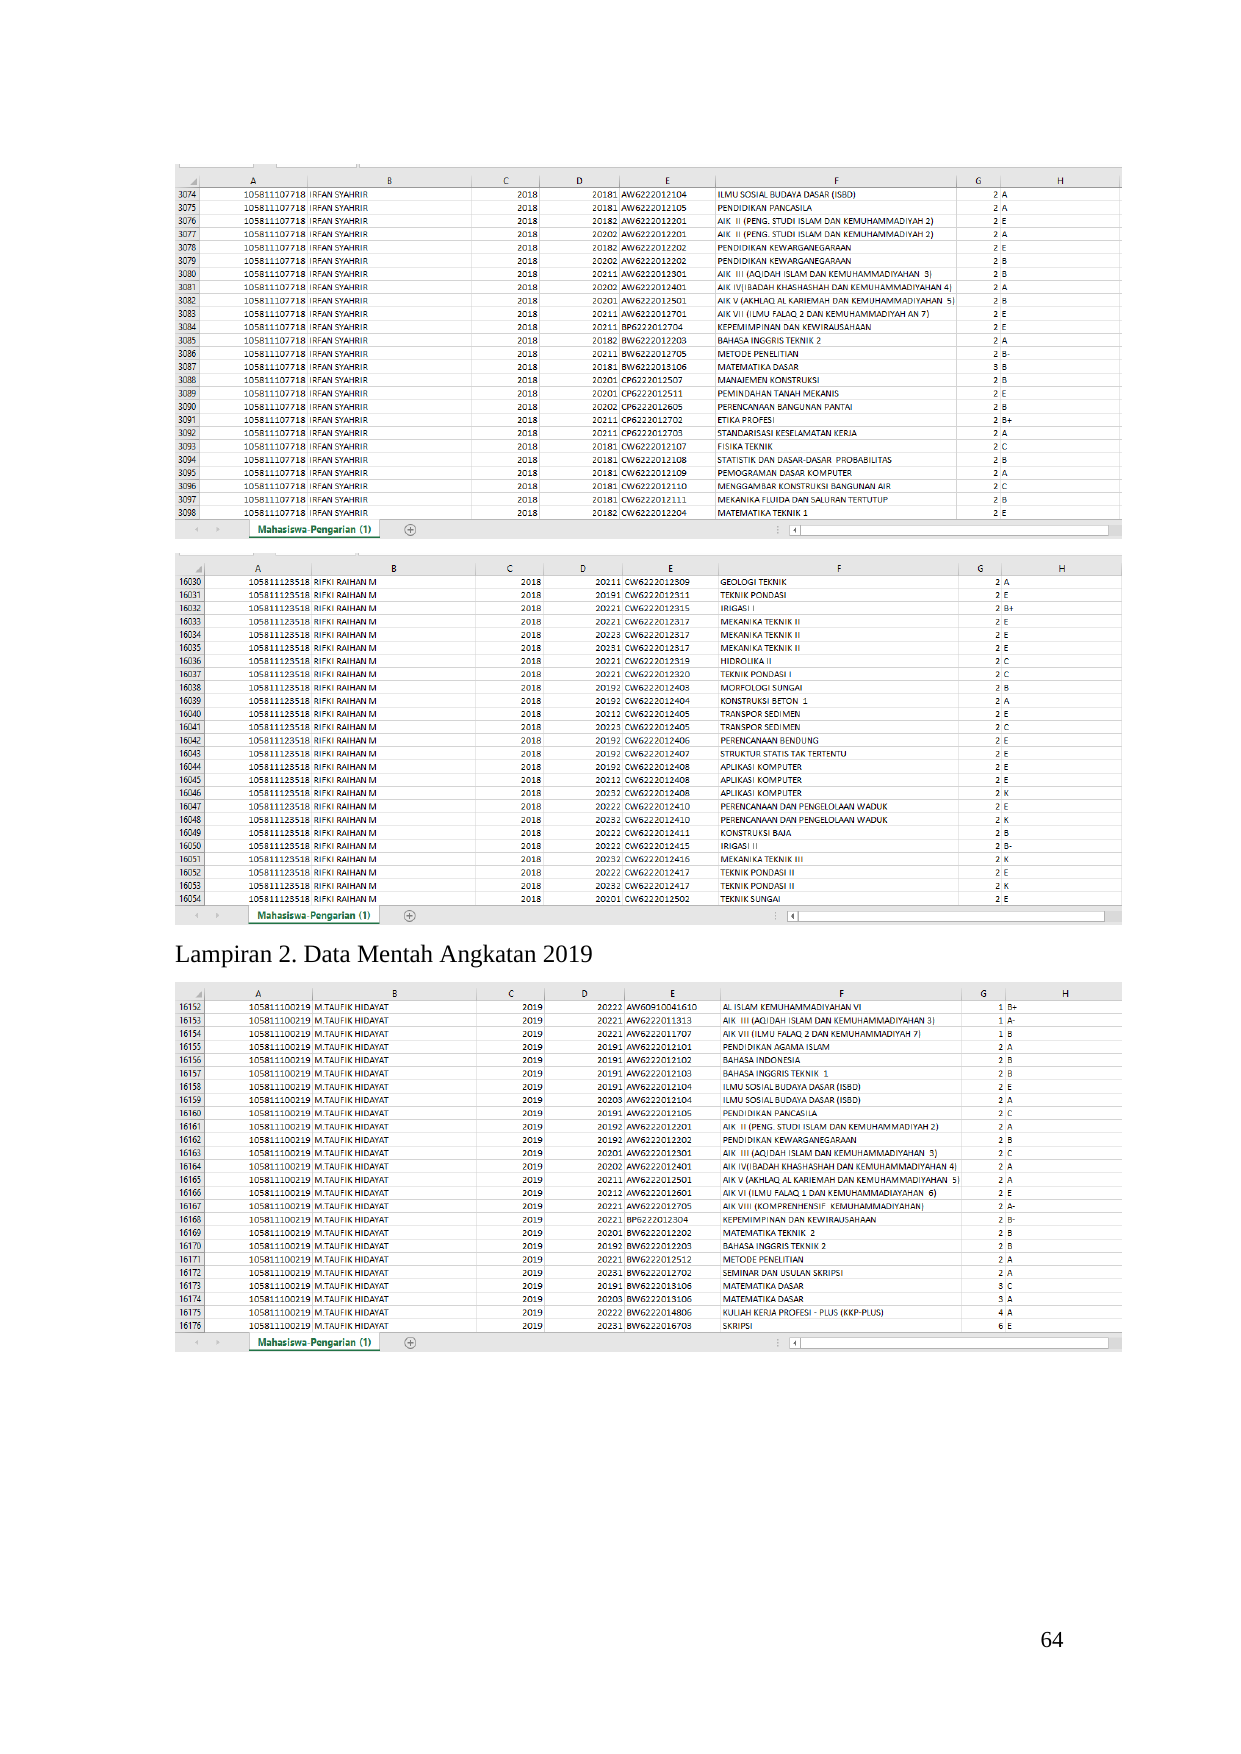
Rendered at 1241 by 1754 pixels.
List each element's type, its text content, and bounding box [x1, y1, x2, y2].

picture [175, 553, 1122, 925]
picture [175, 982, 1122, 1352]
picture [175, 164, 1122, 539]
text Lampiran 2. Data Mentah Angkatan 2019 [175, 939, 1121, 967]
